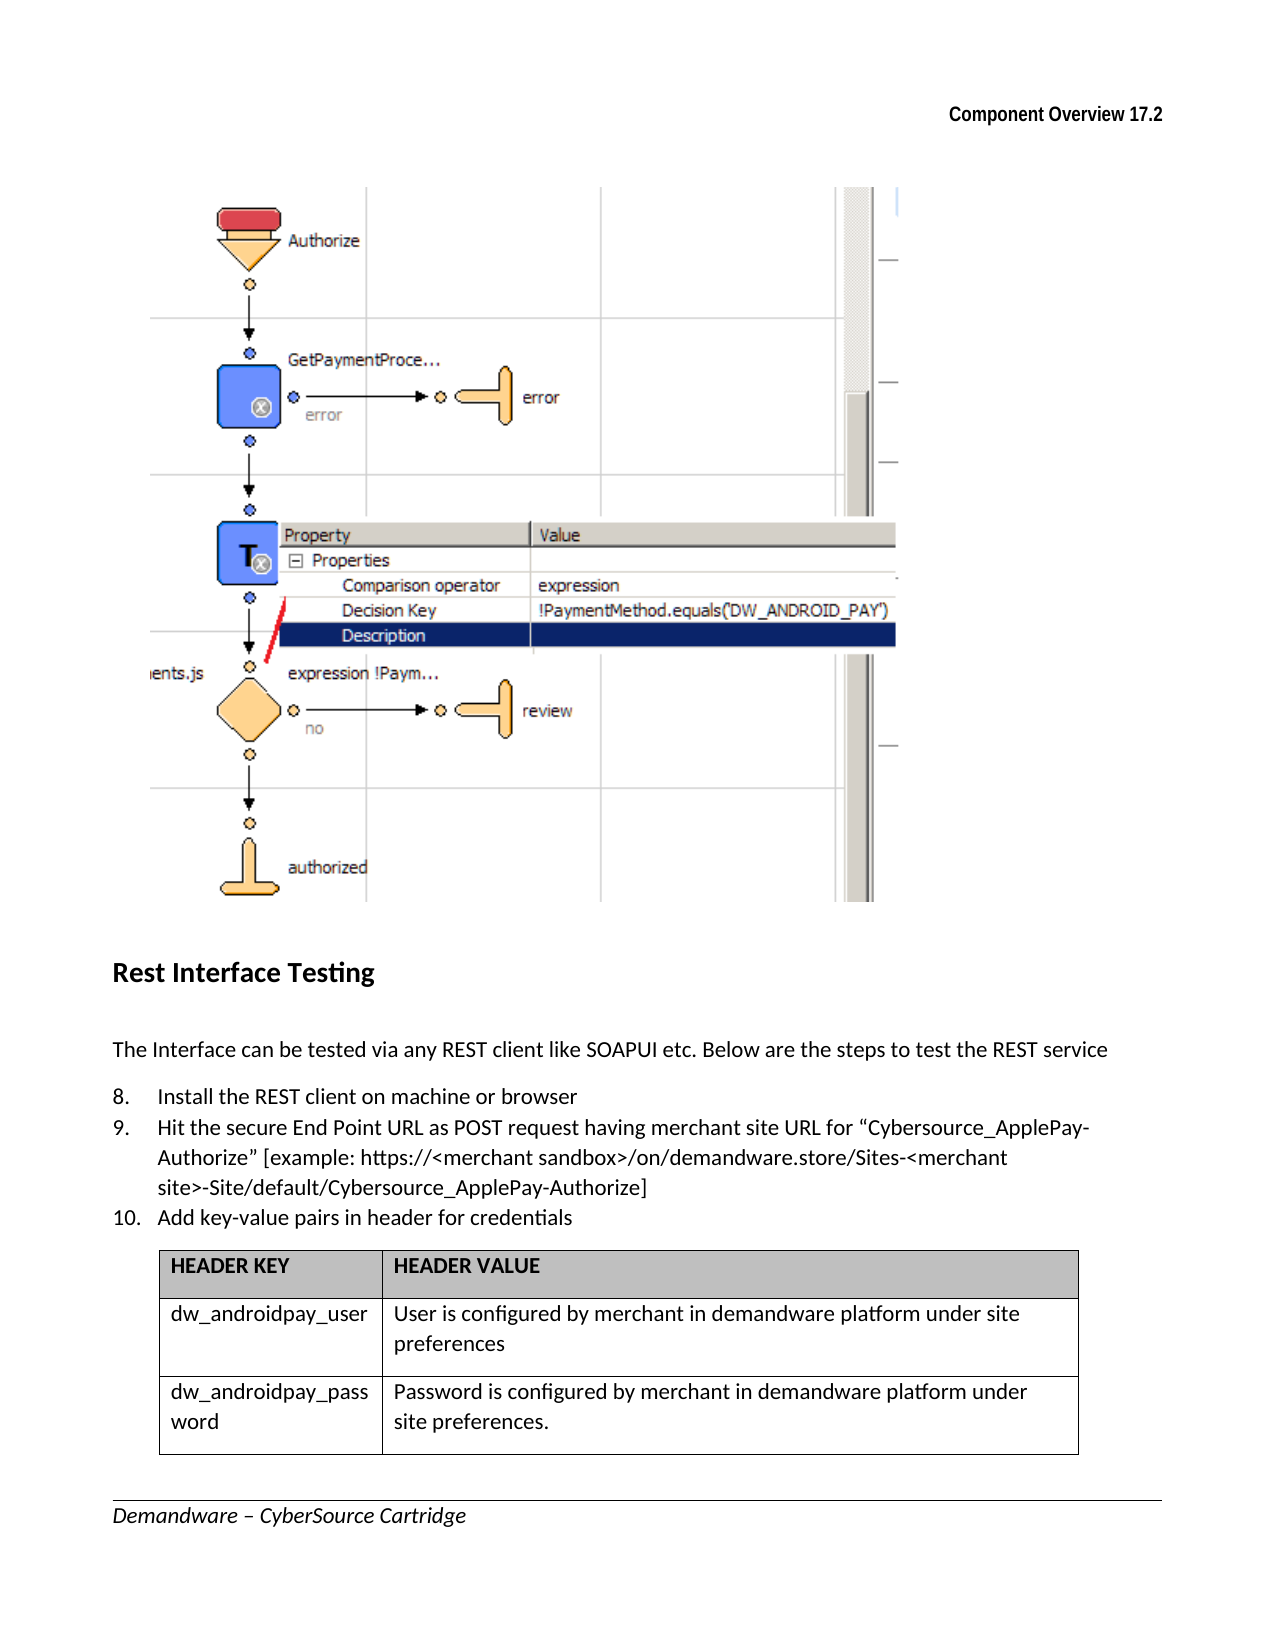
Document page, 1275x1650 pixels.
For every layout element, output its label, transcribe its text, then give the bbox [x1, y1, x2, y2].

picture [150, 187, 899, 902]
subtitle Rest Interface Testing [112, 954, 1162, 990]
list Install the REST client on machine or browser [112, 1082, 1162, 1111]
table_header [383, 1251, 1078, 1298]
text The Interface can be tested via any REST client like SOAPUI etc. Below are the steps to test the REST service [112, 1036, 1162, 1064]
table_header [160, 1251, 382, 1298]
list Hit the secure End Point URL as POST request having merchant site URL for “Cybersource_ApplePay-Authorize” [example: https://<merchant sandbox>/on/demandware.store/Sites-<merchant site>-Site/default/Cybersource_ApplePay-Authorize] [112, 1113, 1162, 1201]
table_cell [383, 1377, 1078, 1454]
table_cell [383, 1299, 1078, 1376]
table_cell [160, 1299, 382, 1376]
list Add key-value pairs in header for credentials [112, 1203, 1162, 1231]
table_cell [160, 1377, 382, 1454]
